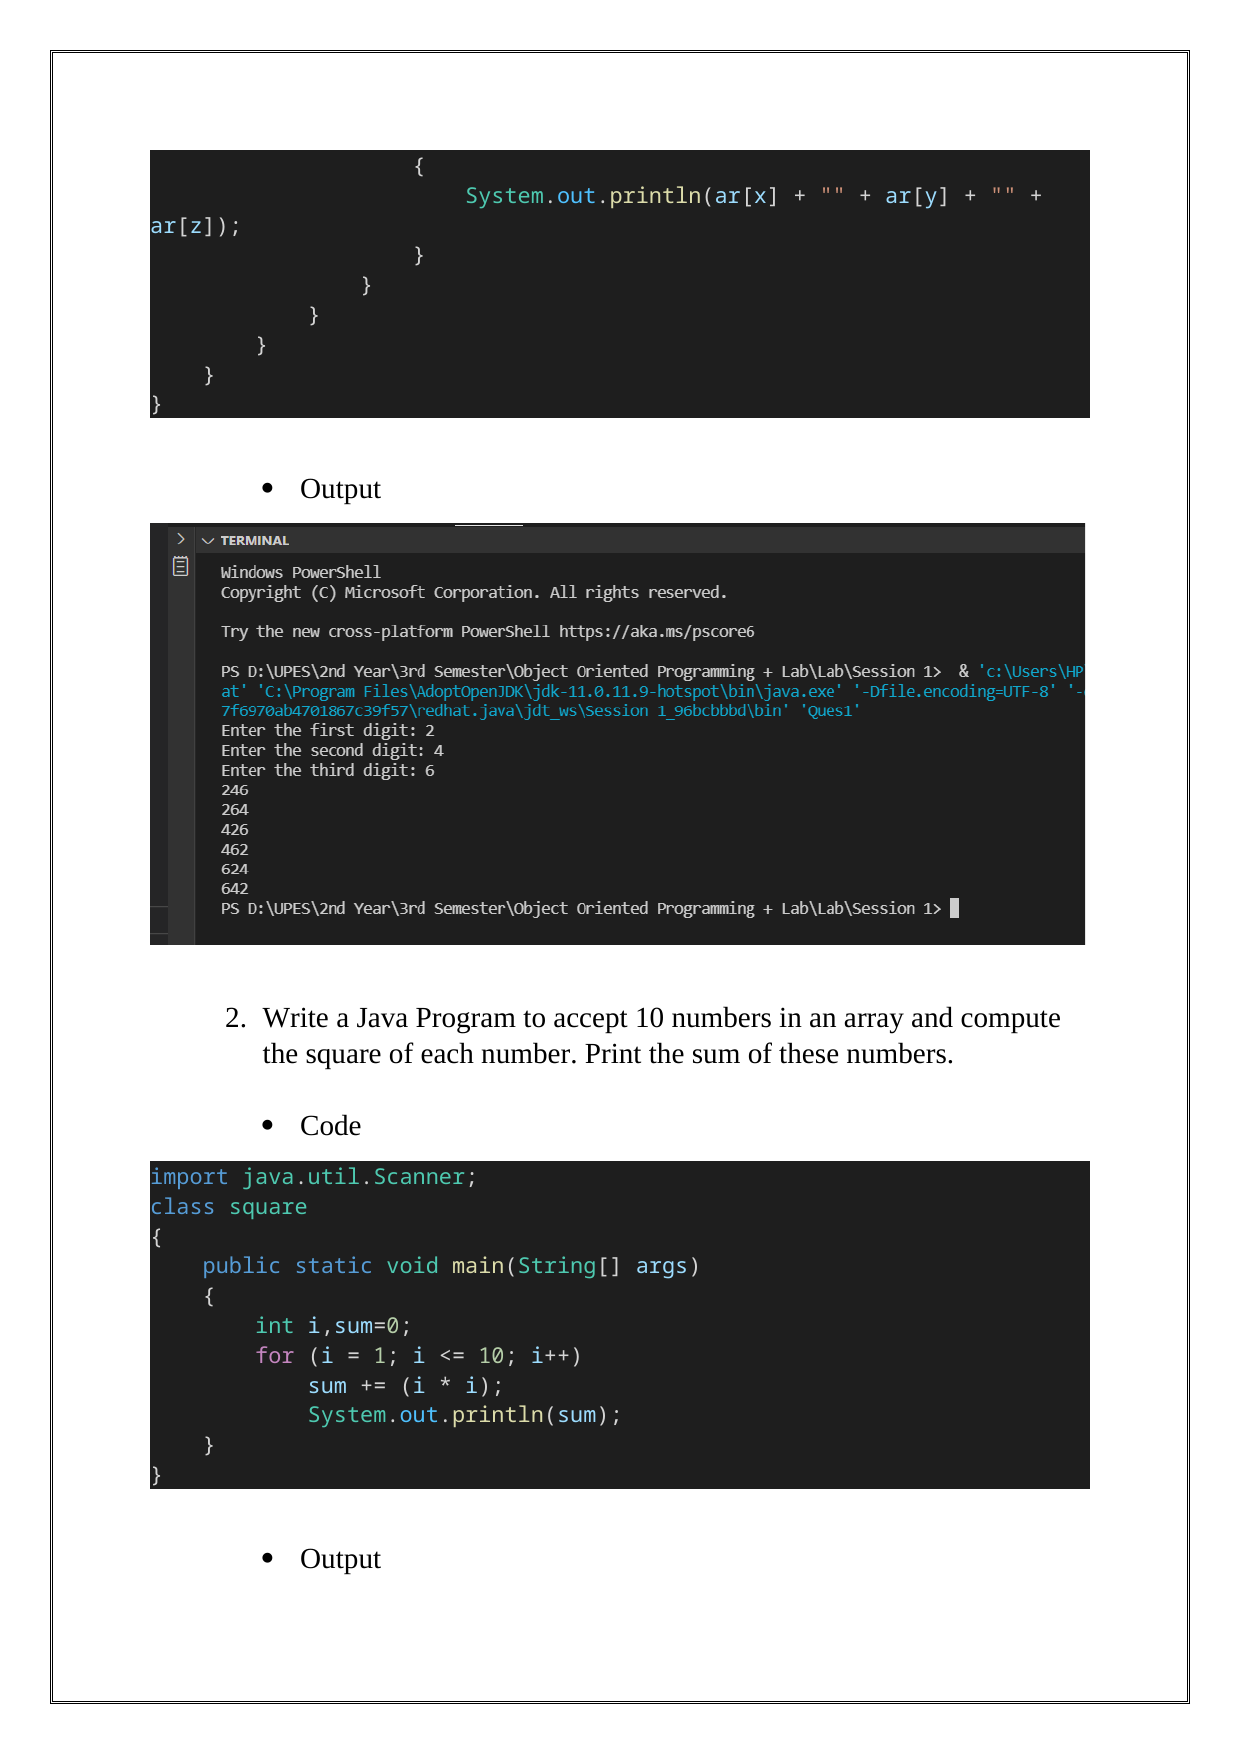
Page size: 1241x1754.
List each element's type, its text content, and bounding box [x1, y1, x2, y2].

text } [150, 239, 1090, 269]
picture [150, 523, 1085, 945]
text int i,sum=0; [150, 1310, 1090, 1340]
text } [150, 1459, 1090, 1489]
text public static void main(String[] args) [150, 1251, 1090, 1280]
text for (i = 1; i <= 10; i++) [150, 1340, 1090, 1370]
text { [150, 1280, 1090, 1310]
text class square [150, 1191, 1090, 1221]
text } [150, 329, 1090, 358]
text { [150, 150, 1090, 180]
text import java.util.Scanner; [150, 1161, 1090, 1191]
text } [150, 269, 1090, 299]
text } [150, 388, 1090, 418]
text { [150, 1221, 1090, 1251]
list Output [262, 471, 1090, 504]
text } [150, 299, 1090, 329]
text System.out.println(sum); [150, 1399, 1090, 1429]
text sum += (i * i); [150, 1370, 1090, 1399]
text } [150, 358, 1090, 388]
list Output [262, 1542, 1090, 1575]
text } [150, 1429, 1090, 1459]
list Write a Java Program to accept 10 numbers in an array and compute the square of each number. Print the sum of these numbers. [225, 1000, 1090, 1069]
list Code [262, 1108, 1090, 1142]
text System.out.println(ar[x] + "" + ar[y] + "" + ar[z]); [150, 180, 1090, 239]
